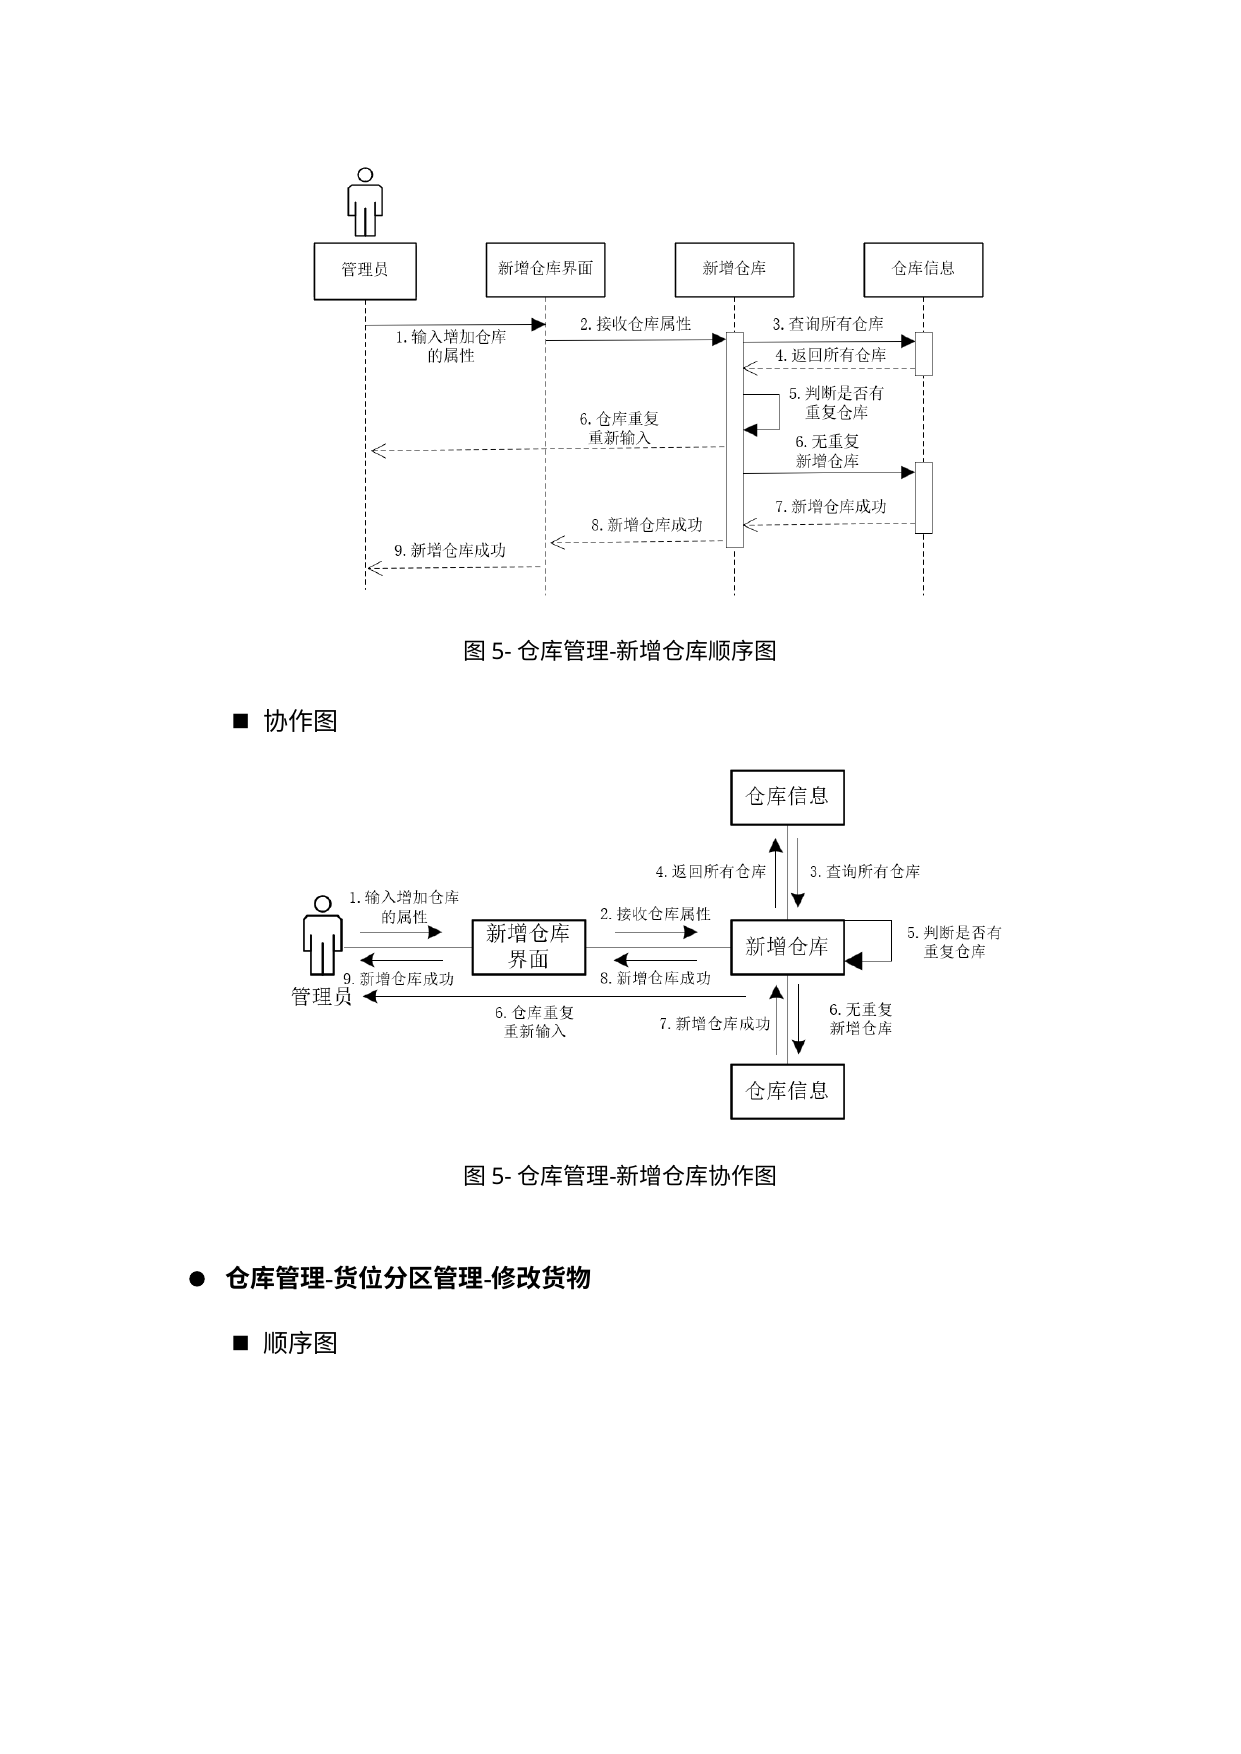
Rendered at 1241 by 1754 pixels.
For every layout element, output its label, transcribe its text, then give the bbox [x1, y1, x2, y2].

list 图5- 仓库管理-新增仓库顺序图 [187, 617, 1053, 682]
list 图5- 仓库管理-新增仓库协作图 [187, 1142, 1053, 1207]
list 协作图 [231, 687, 1053, 752]
picture [275, 752, 1009, 1136]
list 顺序图 [231, 1309, 1053, 1374]
picture [292, 162, 992, 603]
list 仓库管理-货位分区管理-修改货物 [187, 1244, 1053, 1309]
